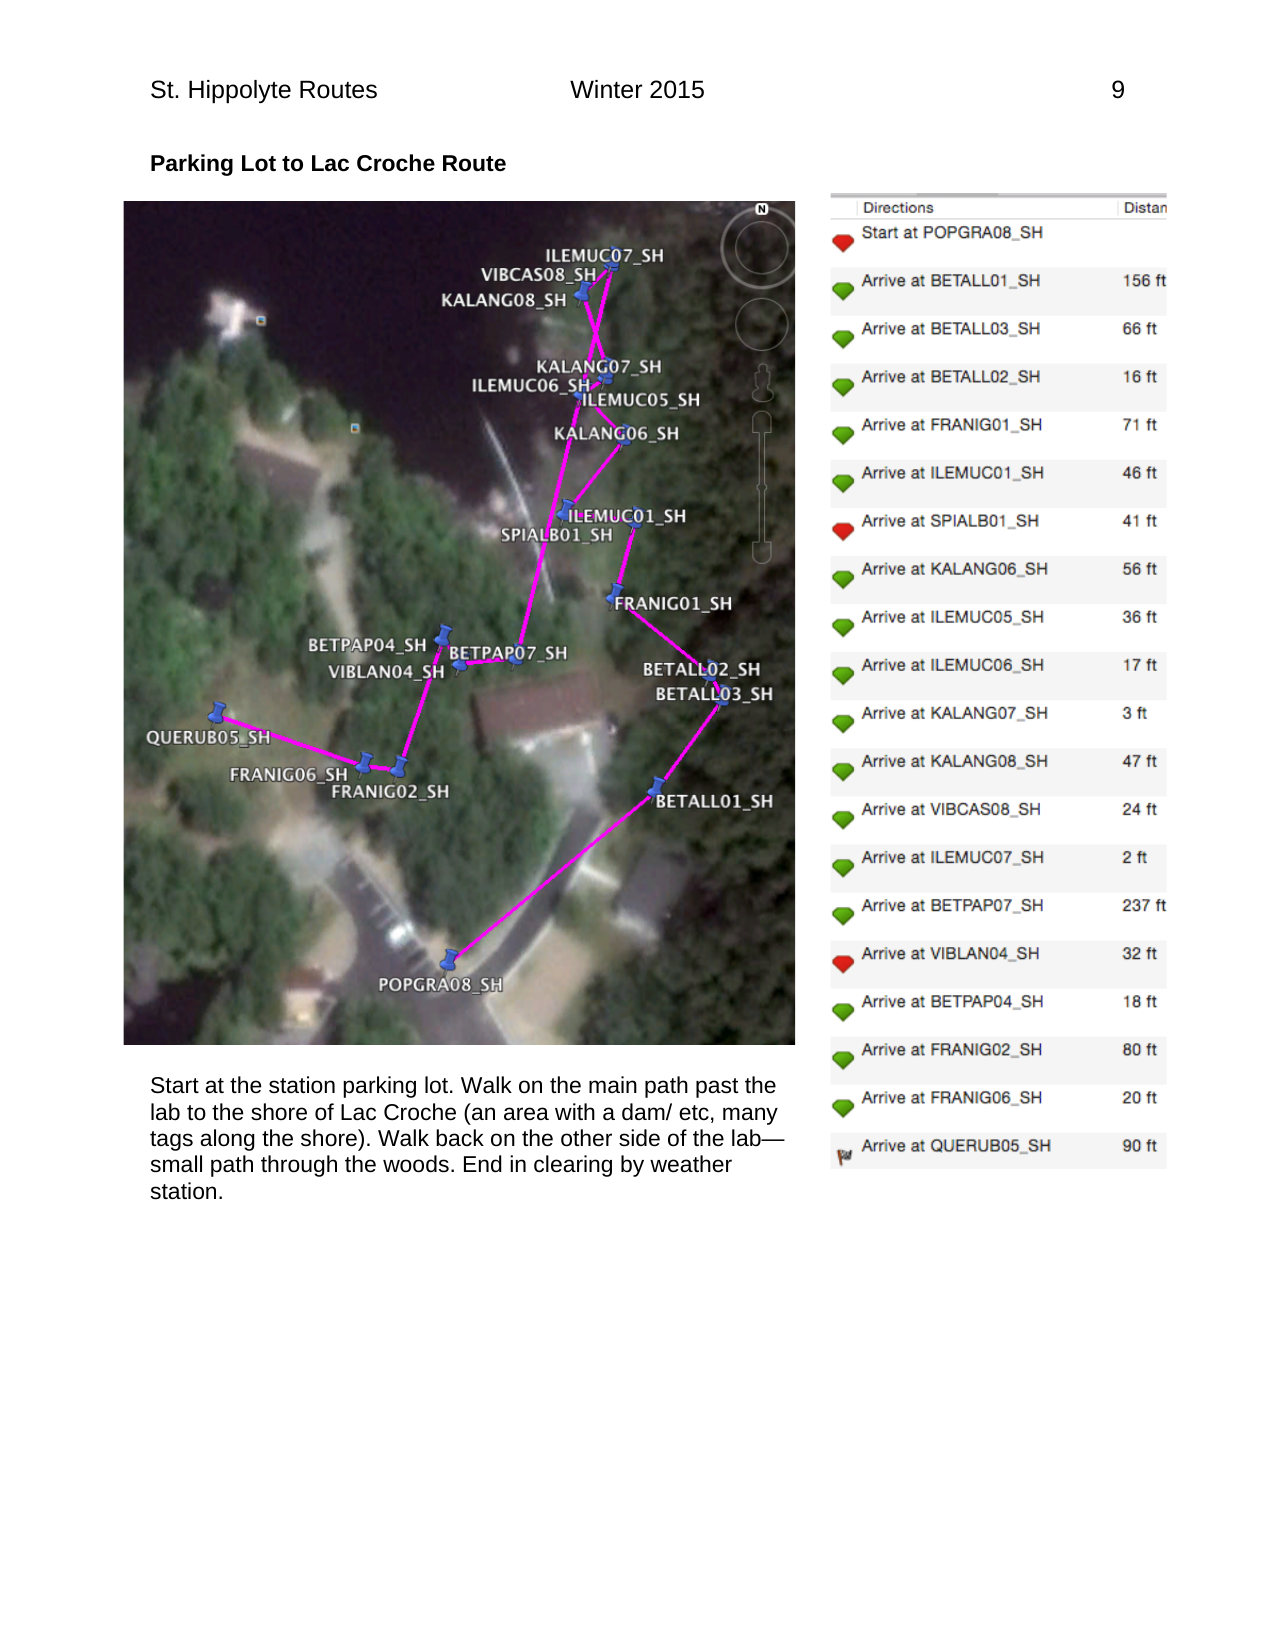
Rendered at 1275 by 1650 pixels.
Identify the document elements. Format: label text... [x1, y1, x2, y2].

picture [830, 193, 1167, 1169]
picture [123, 201, 796, 1045]
text Parking Lot to Lac Croche Route [150, 150, 1125, 176]
